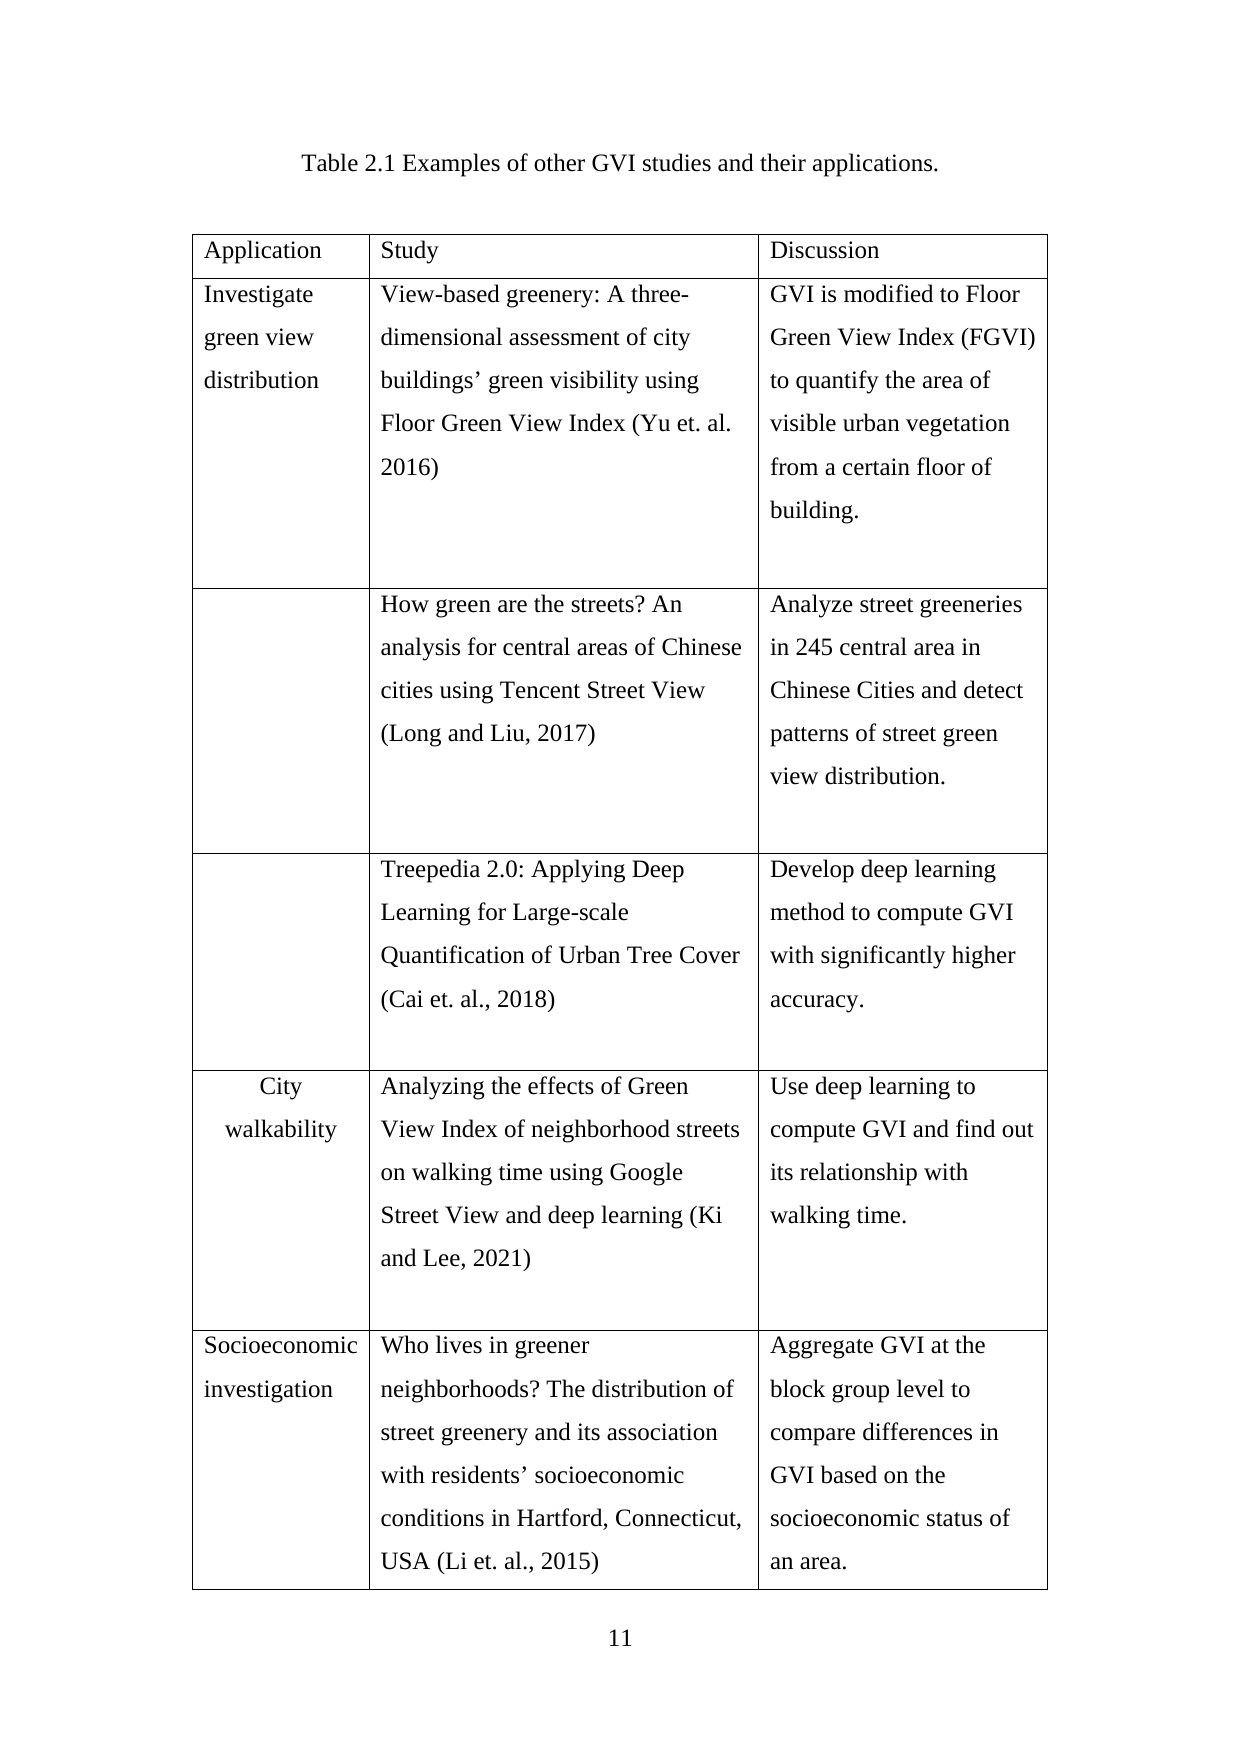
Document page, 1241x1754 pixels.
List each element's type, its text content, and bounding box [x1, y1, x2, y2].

table_cell Analyzing the effects of Green View Index of neighborhood streets on walking time using Google Street View and deep learning (Ki and Lee, 2021) [370, 1071, 758, 1329]
table_cell GVI is modified to Floor Green View Index (FGVI) to quantify the area of visible urban vegetation from a certain floor of building. [759, 279, 1047, 588]
table_cell Use deep learning to compute GVI and find out its relationship with walking time. [759, 1071, 1047, 1329]
table_header Study [370, 235, 758, 278]
table_cell View-based greenery: A three-dimensional assessment of city buildings’ green visibility using Floor Green View Index (Yu et. al. 2016) [370, 279, 758, 588]
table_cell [370, 1331, 758, 1589]
table_cell Investigate green view distribution [193, 279, 369, 588]
table_cell Analyze street greeneries in 245 central area in Chinese Cities and detect patterns of street green view distribution. [759, 589, 1047, 853]
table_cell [193, 1331, 369, 1589]
table_header Discussion [759, 235, 1047, 278]
table_header Application [193, 235, 369, 278]
table_cell [193, 589, 369, 853]
table_cell How green are the streets? An analysis for central areas of Chinese cities using Tencent Street View (Long and Liu, 2017) [370, 589, 758, 853]
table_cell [759, 1331, 1047, 1589]
table_cell Treepedia 2.0: Applying Deep Learning for Large-scale Quantification of Urban Tree Cover (Cai et. al., 2018) [370, 854, 758, 1070]
table_cell [193, 854, 369, 1070]
text Table 2.1 Examples of other GVI studies and their applications. [192, 148, 1048, 219]
table_cell City walkability [193, 1071, 369, 1329]
table_cell Develop deep learning method to compute GVI with significantly higher accuracy. [759, 854, 1047, 1070]
